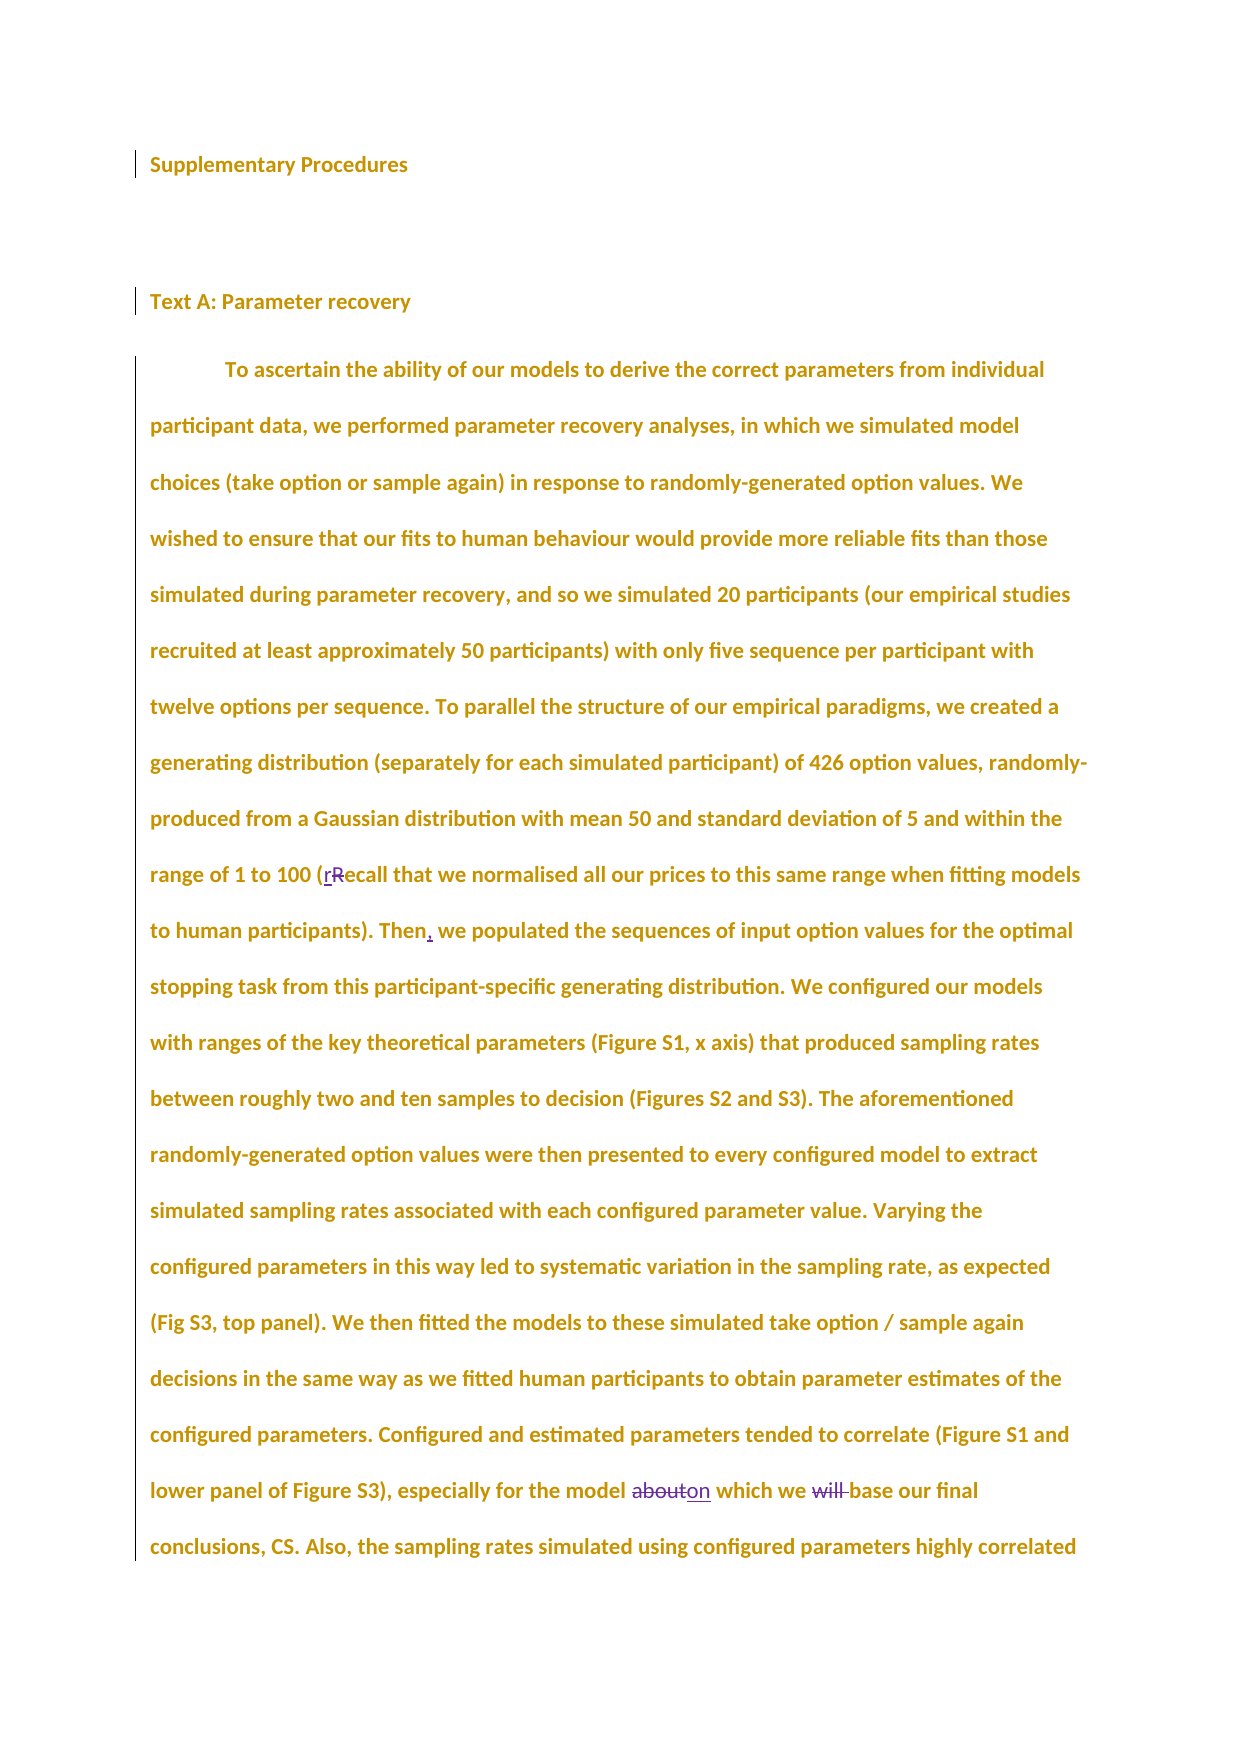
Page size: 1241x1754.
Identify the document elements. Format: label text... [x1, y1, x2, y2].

text Supplementary Procedures [150, 150, 1090, 178]
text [150, 356, 1090, 1561]
text Text A: Parameter recovery [150, 287, 1090, 315]
